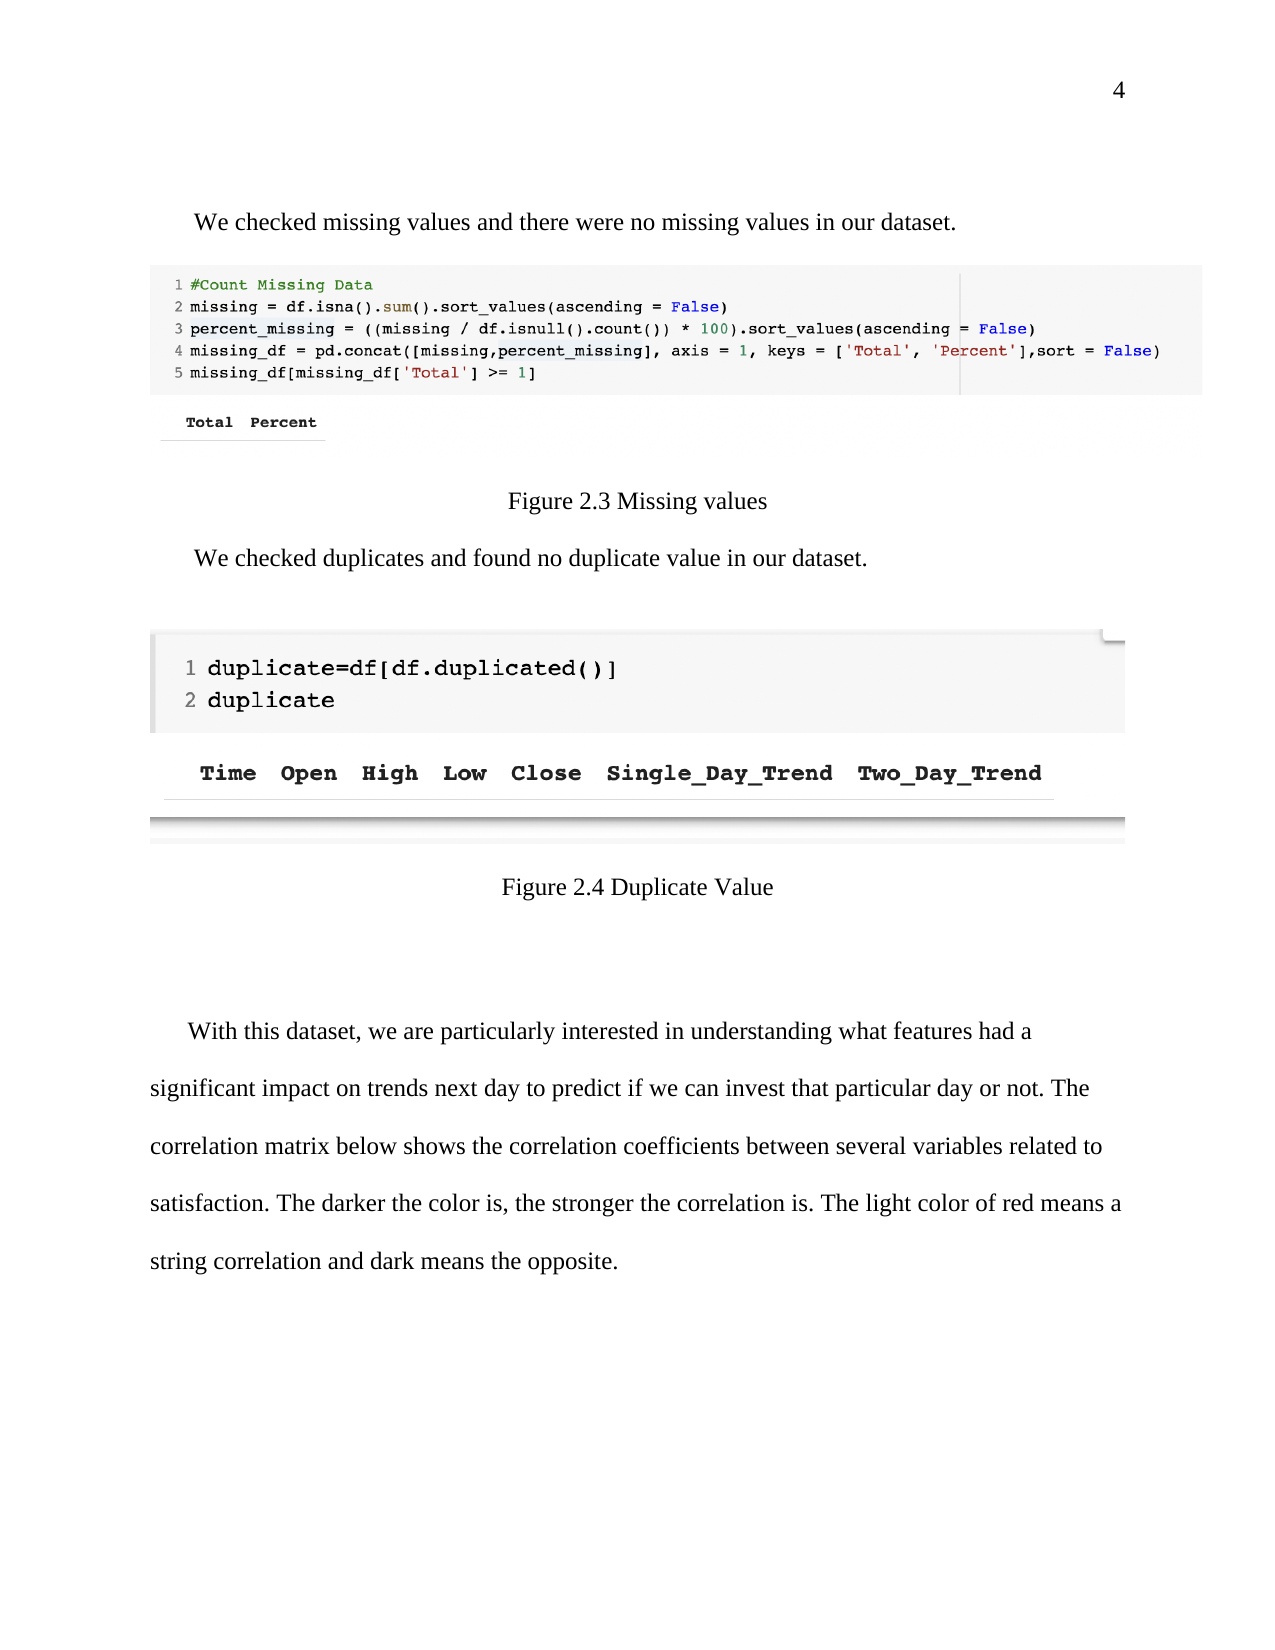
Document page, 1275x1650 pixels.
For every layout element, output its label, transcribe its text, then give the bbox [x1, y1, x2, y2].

text With this dataset, we are particularly interested in understanding what features had a significant impact on trends next day to predict if we can invest that particular day or not. The correlation matrix below shows the correlation coefficients between several variables related to satisfaction. The darker the color is, the stronger the correlation is. The light color of red means a string correlation and dark means the opposite. [150, 1016, 1125, 1275]
text We checked missing values and there were no missing values in our dataset. [150, 207, 1125, 236]
picture [150, 265, 1203, 458]
text Figure 2.3 Missing values [150, 486, 1125, 515]
picture [150, 629, 1125, 844]
text We checked duplicates and found no duplicate value in our dataset. [150, 543, 1125, 572]
text Figure 2.4 Duplicate Value [150, 872, 1125, 901]
